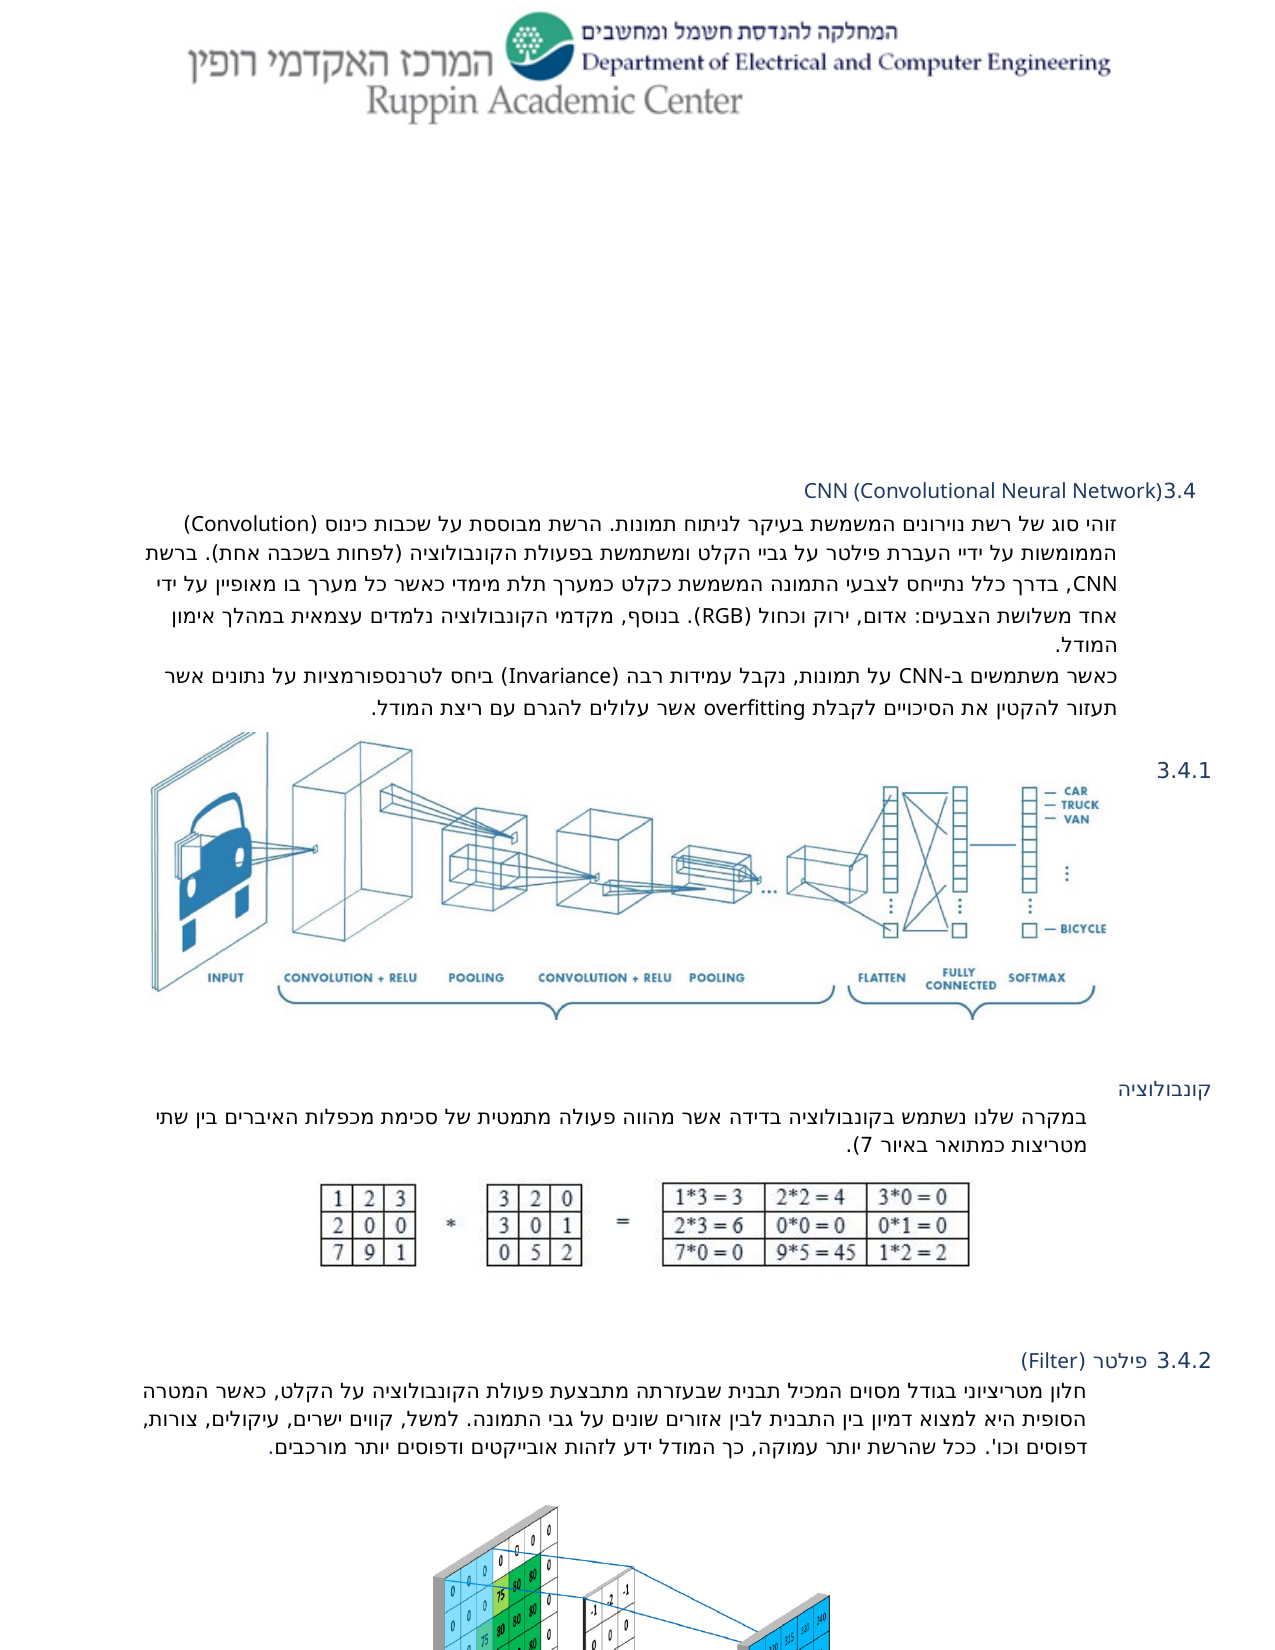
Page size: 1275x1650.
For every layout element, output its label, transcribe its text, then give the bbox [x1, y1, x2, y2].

list פילטר (Filter) [112, 1346, 1156, 1375]
picture [150, 732, 1107, 1020]
list זוהי סוג של רשת נוירונים המשמשת בעיקר לניתוח תמונות. הרשת מבוססת על שכבות כינוס (Convolution) הממומשות על ידיי העברת פילטר על גביי הקלט ומשתמשת בפעולת הקונבולוציה (לפחות בשכבה אחת). ברשת CNN, בדרך כלל נתייחס לצבעי התמונה המשמשת כקלט כמערך תלת מימדי כאשר כל מערך בו מאופיין על ידי אחד משלושת הצבעים: אדום, ירוק וכחול (RGB). בנוסף, מקדמי הקונבולוציה נלמדים עצמאית במהלך אימון המודל. [112, 509, 1118, 657]
text במקרה שלנו נשתמש בקונבולוציה בדידה אשר מהווה פעולה מתמטית של סכימת מכפלות האיברים בין שתי מטריצות כמתואר באיור 7). [112, 1105, 1087, 1157]
picture [414, 1463, 861, 1650]
list CNN (Convolutional Neural Network) [112, 476, 1163, 504]
picture [150, 9, 1125, 128]
picture [316, 1178, 976, 1273]
list חלון מטריציוני בגודל מסוים המכיל תבנית שבעזרתה מתבצעת פעולת הקונבולוציה על הקלט, כאשר המטרה הסופית היא למצוא דמיון בין התבנית לבין אזורים שונים על גבי התמונה. למשל, קווים ישרים, עיקולים, צורות, דפוסים וכו'. ככל שהרשת יותר עמוקה, כך המודל ידע לזהות אובייקטים ודפוסים יותר מורכבים. [112, 1379, 1087, 1459]
list כאשר משתמשים ב-CNN על תמונות, נקבל עמידות רבה (Invariance) ביחס לטרנספורמציות על נתונים אשר תעזור להקטין את הסיכויים לקבלת overfitting אשר עלולים להגרם עם ריצת המודל. [112, 661, 1118, 721]
